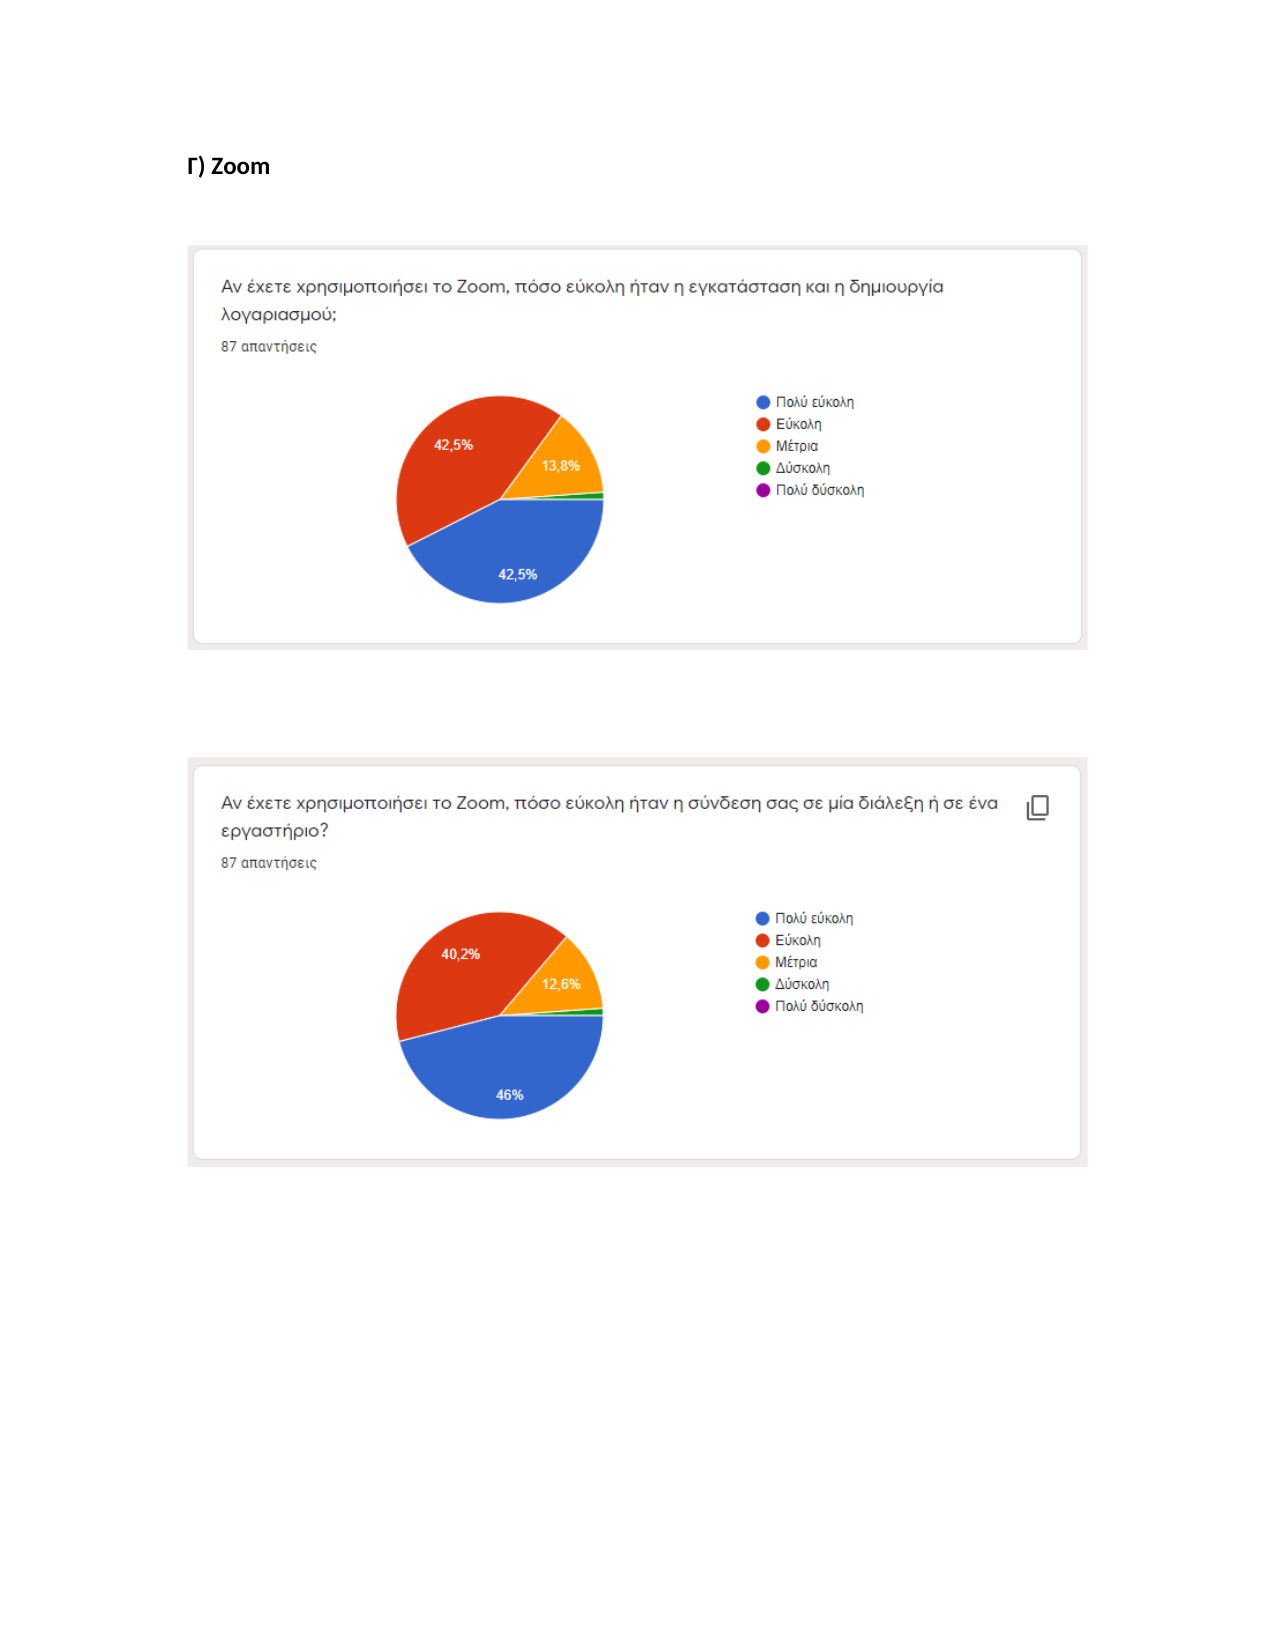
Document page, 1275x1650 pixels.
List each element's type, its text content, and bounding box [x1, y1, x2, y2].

picture [187, 757, 1088, 1167]
picture [187, 245, 1088, 650]
text Γ) Zoom [187, 150, 1087, 181]
